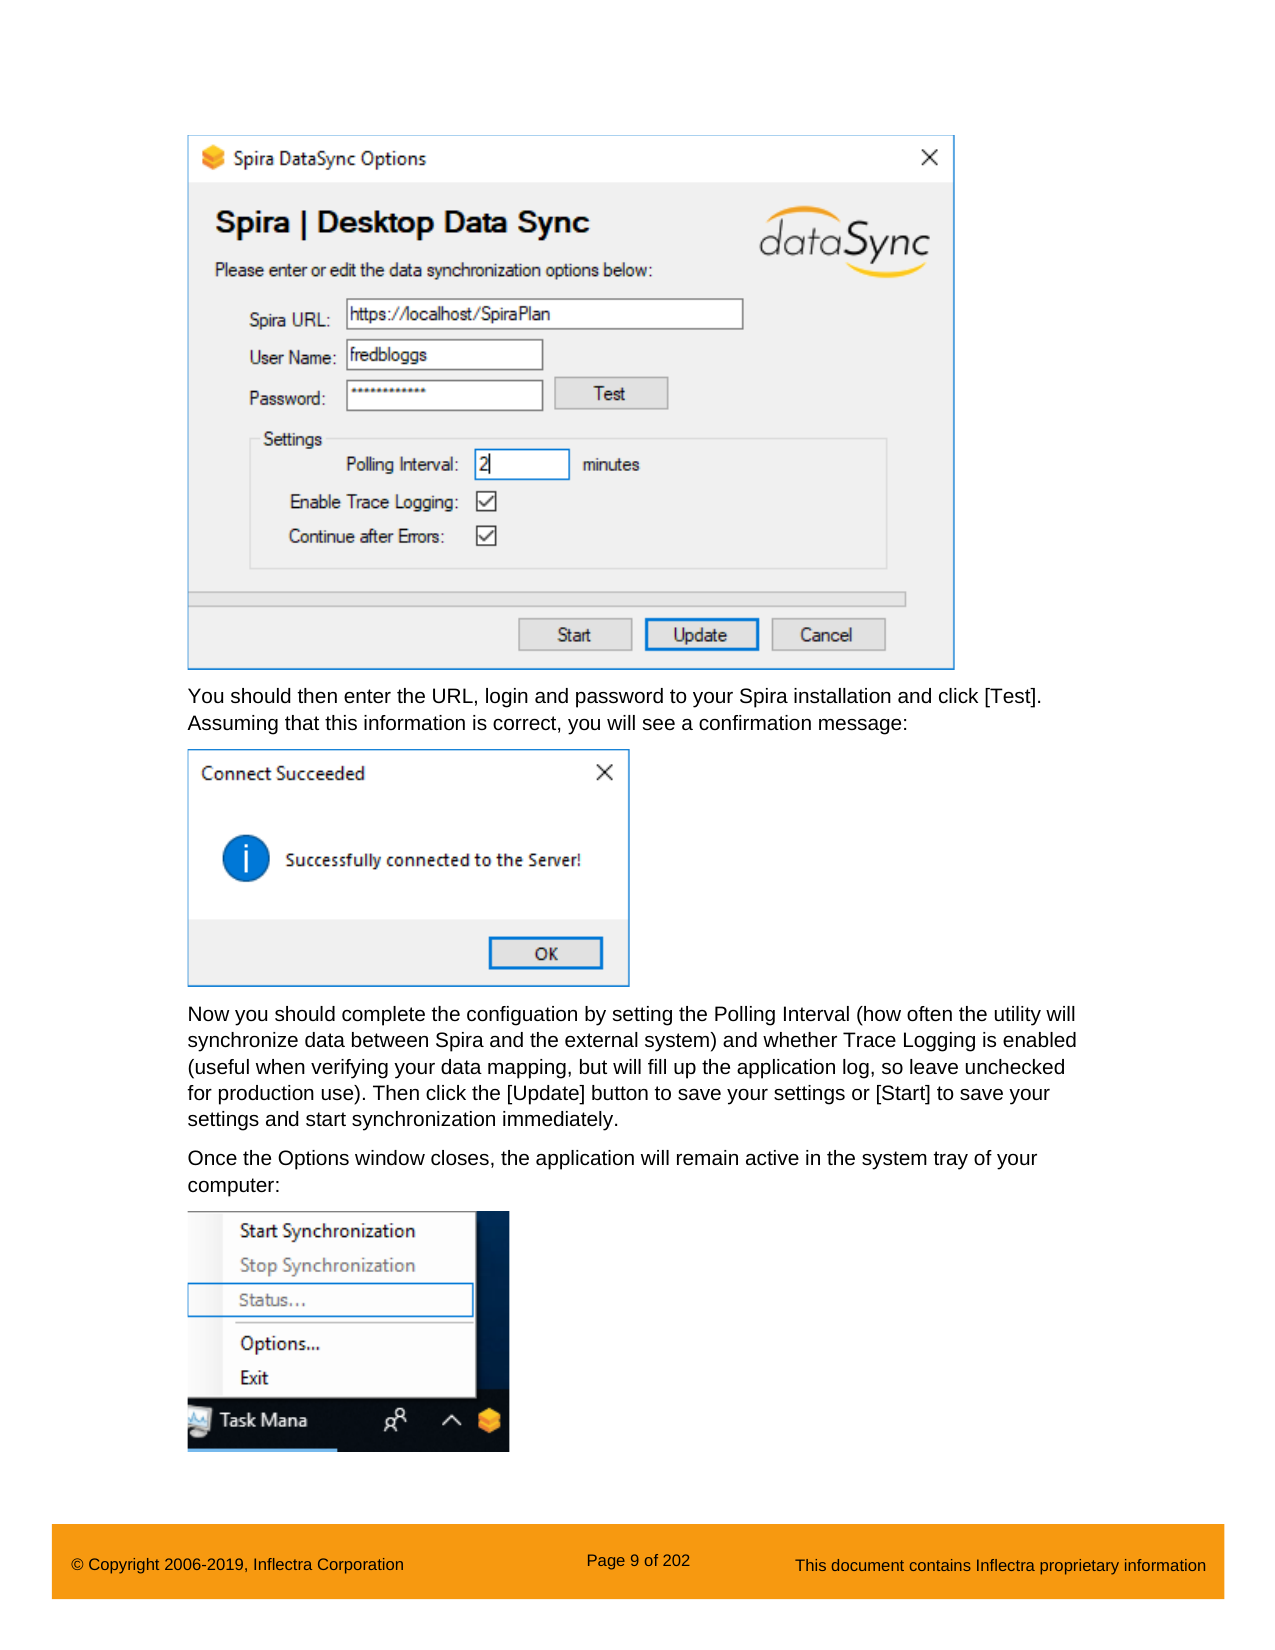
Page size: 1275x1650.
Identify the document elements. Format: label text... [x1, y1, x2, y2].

text Once the Options window closes, the application will remain active in the system tray of your computer: [187, 1146, 1087, 1196]
picture [187, 135, 955, 670]
picture [187, 1211, 510, 1452]
text Now you should complete the configuation by setting the Polling Interval (how often the utility will synchronize data between Spira and the external system) and whether Trace Logging is enabled (useful when verifying your data mapping, but will fill up the application log, so leave unchecked for production use). Then click the [Update] button to save your settings or [Start] to save your settings and start synchronization immediately. [187, 1002, 1087, 1131]
text You should then enter the URL, login and password to your Spira installation and click [Test]. Assuming that this information is correct, you will see a confirmation message: [187, 684, 1087, 734]
picture [187, 749, 630, 987]
